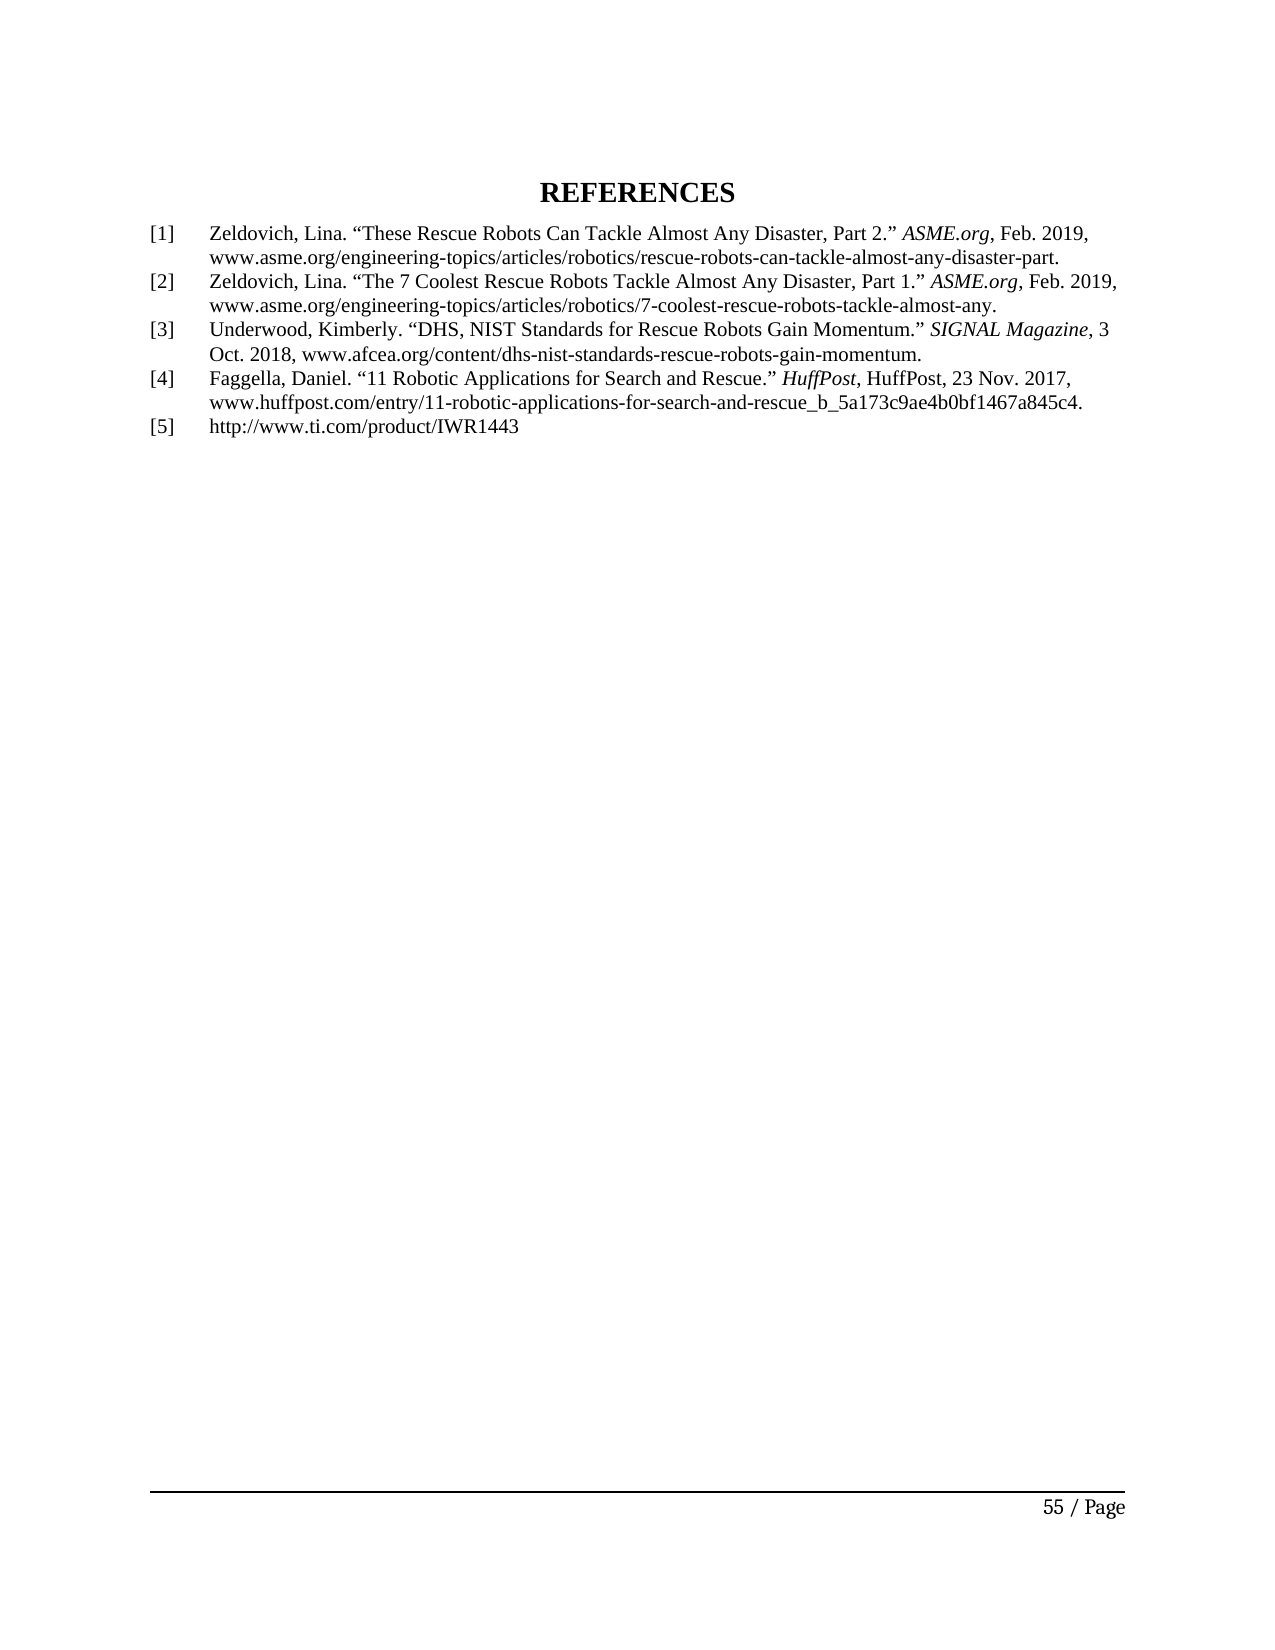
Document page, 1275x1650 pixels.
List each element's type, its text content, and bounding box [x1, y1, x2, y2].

text REFERENCES [150, 175, 1125, 208]
text [3] Underwood, Kimberly. “DHS, NIST Standards for Rescue Robots Gain Momentum.” SIGNAL Magazine, 3 Oct. 2018, www.afcea.org/content/dhs-nist-standards-rescue-robots-gain-momentum. [150, 317, 1125, 366]
text [5] http://www.ti.com/product/IWR1443 [150, 414, 1125, 438]
text [2] Zeldovich, Lina. “The 7 Coolest Rescue Robots Tackle Almost Any Disaster, Part 1.” ASME.org, Feb. 2019, www.asme.org/engineering-topics/articles/robotics/7-coolest-rescue-robots-tackle-almost-any. [150, 269, 1125, 317]
text [4] Faggella, Daniel. “11 Robotic Applications for Search and Rescue.” HuffPost, HuffPost, 23 Nov. 2017, www.huffpost.com/entry/11-robotic-applications-for-search-and-rescue_b_5a173c9ae4b0bf1467a845c4. [150, 366, 1125, 414]
text [1] Zeldovich, Lina. “These Rescue Robots Can Tackle Almost Any Disaster, Part 2.” ASME.org, Feb. 2019, www.asme.org/engineering-topics/articles/robotics/rescue-robots-can-tackle-almost-any-disaster-part. [150, 221, 1125, 269]
